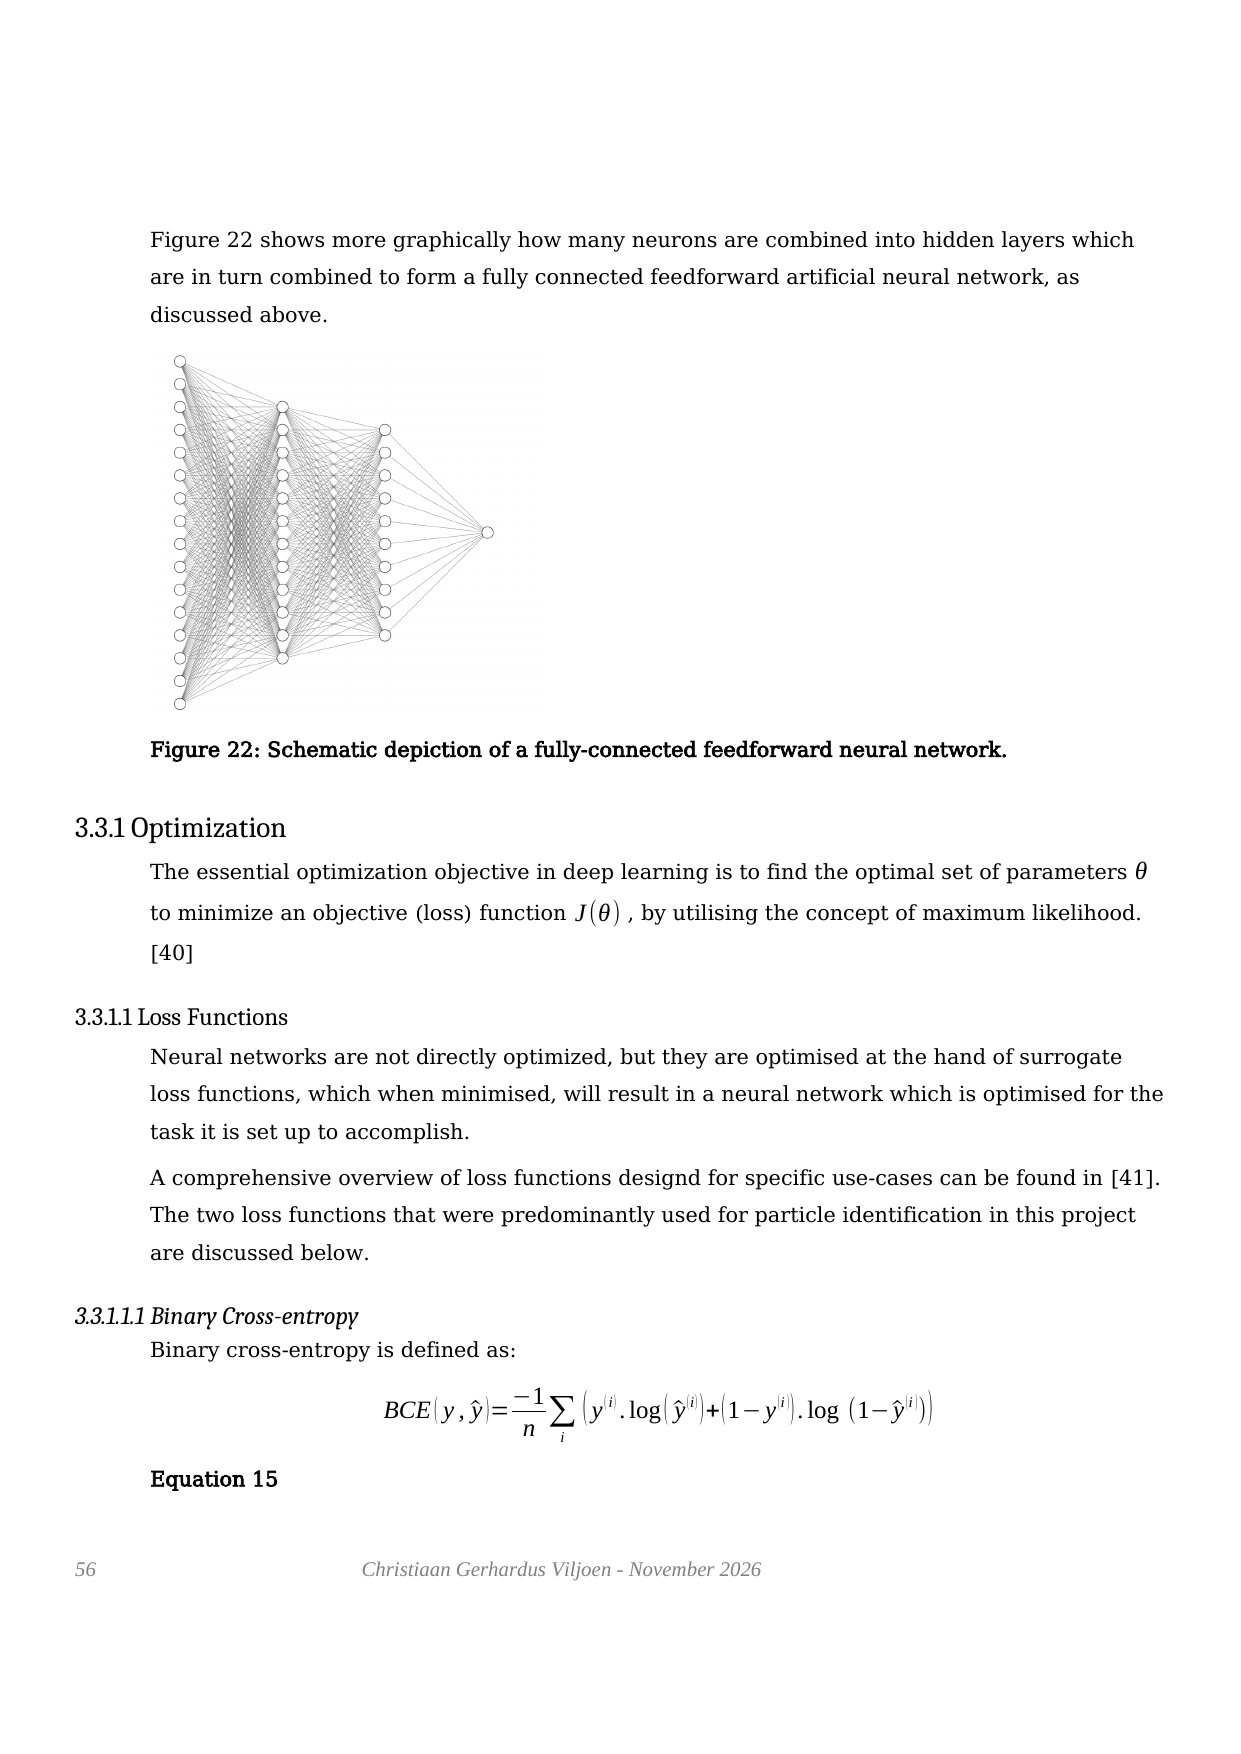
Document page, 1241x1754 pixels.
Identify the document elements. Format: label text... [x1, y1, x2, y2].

subtitle Binary Cross-entropy [75, 1302, 1165, 1331]
text A comprehensive overview of loss functions designd for specific use-cases can be found in . The two loss functions that were predominantly used for particle identification in this project are discussed below. [150, 1164, 1165, 1264]
picture [150, 347, 545, 716]
subtitle Optimization [75, 811, 1165, 845]
text Equation 15 [150, 1466, 1165, 1491]
subtitle Loss Functions [75, 1002, 1165, 1031]
text Binary cross-entropy is defined as: [150, 1337, 1165, 1362]
text Neural networks are not directly optimized, but they are optimised at the hand of surrogate loss functions, which when minimised, will result in a neural network which is optimised for the task it is set up to accomplish. [150, 1044, 1165, 1144]
text The essential optimization objective in deep learning is to find the optimal set of parameters to minimize an objective (loss) function , by utilising the concept of maximum likelihood. [150, 857, 1165, 965]
